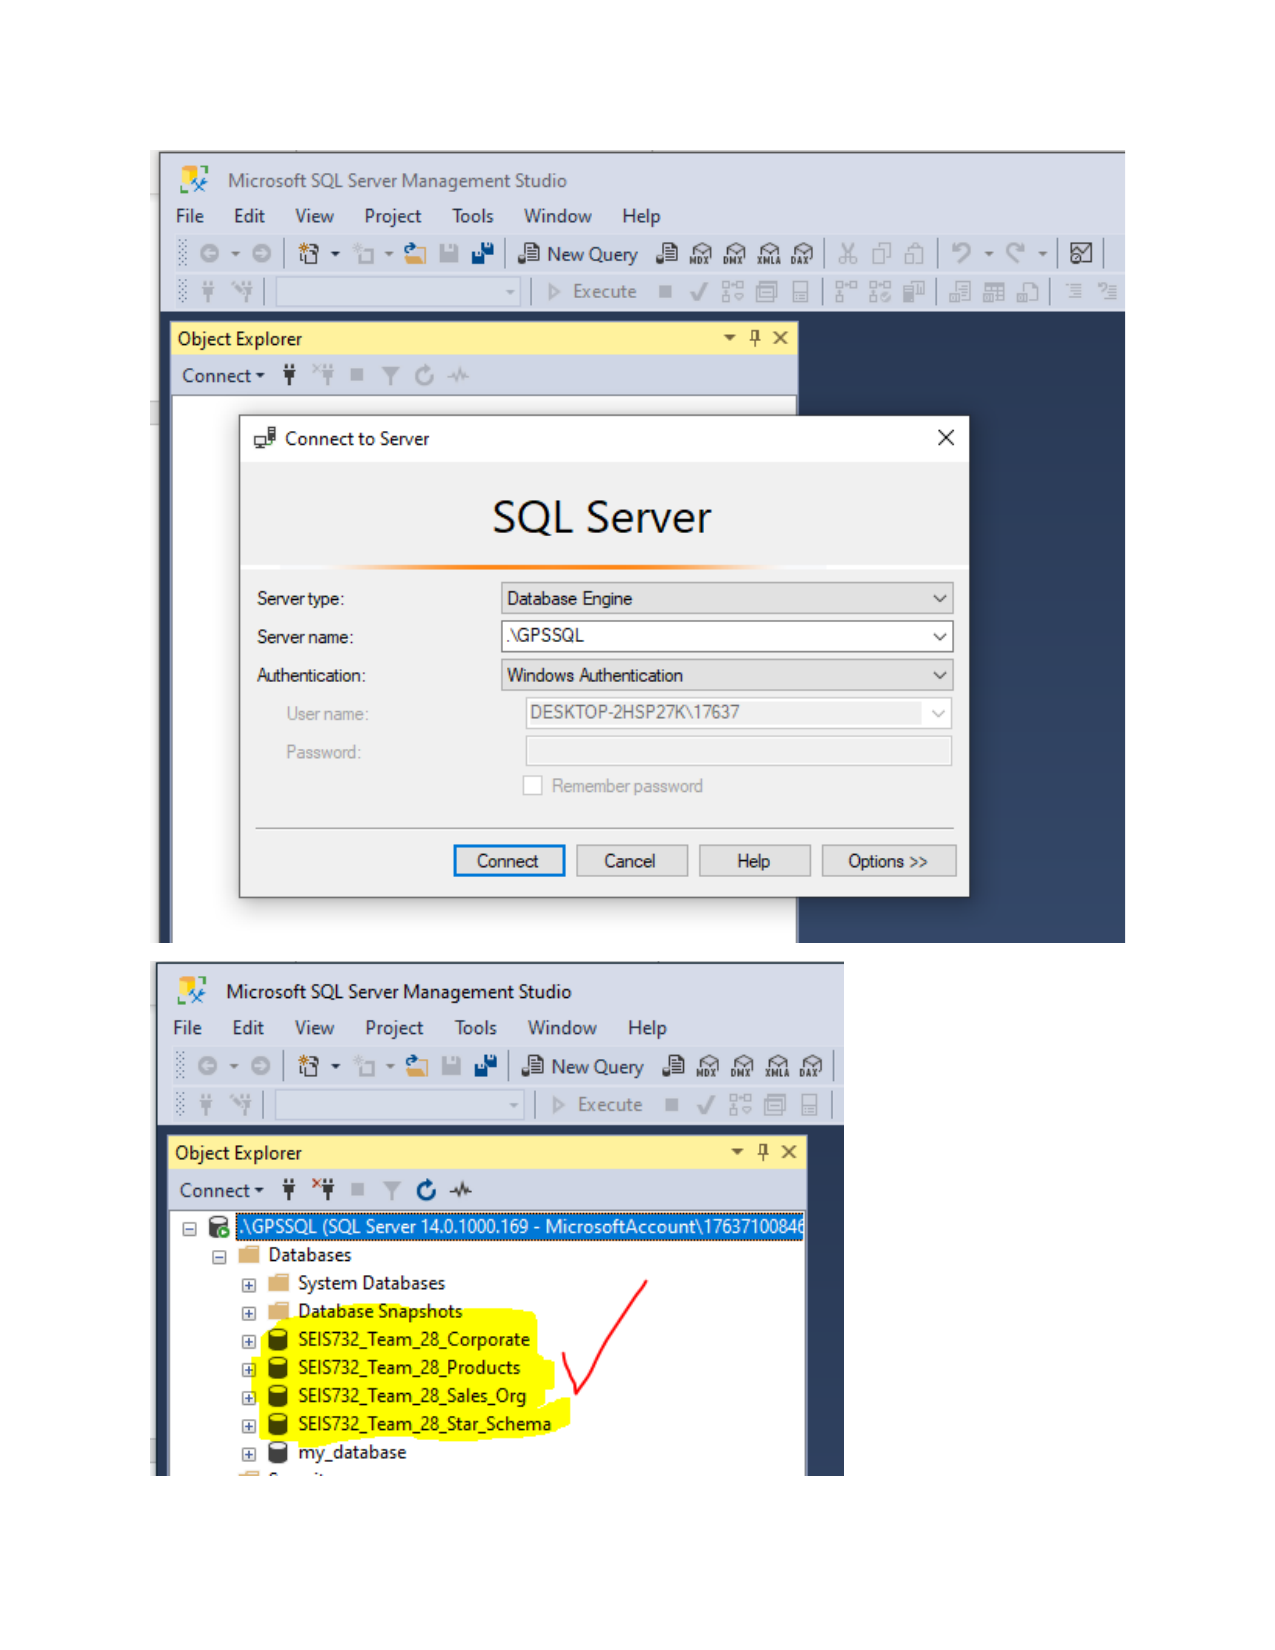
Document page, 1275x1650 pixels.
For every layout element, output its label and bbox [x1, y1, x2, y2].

picture [150, 150, 1125, 943]
picture [150, 961, 844, 1476]
